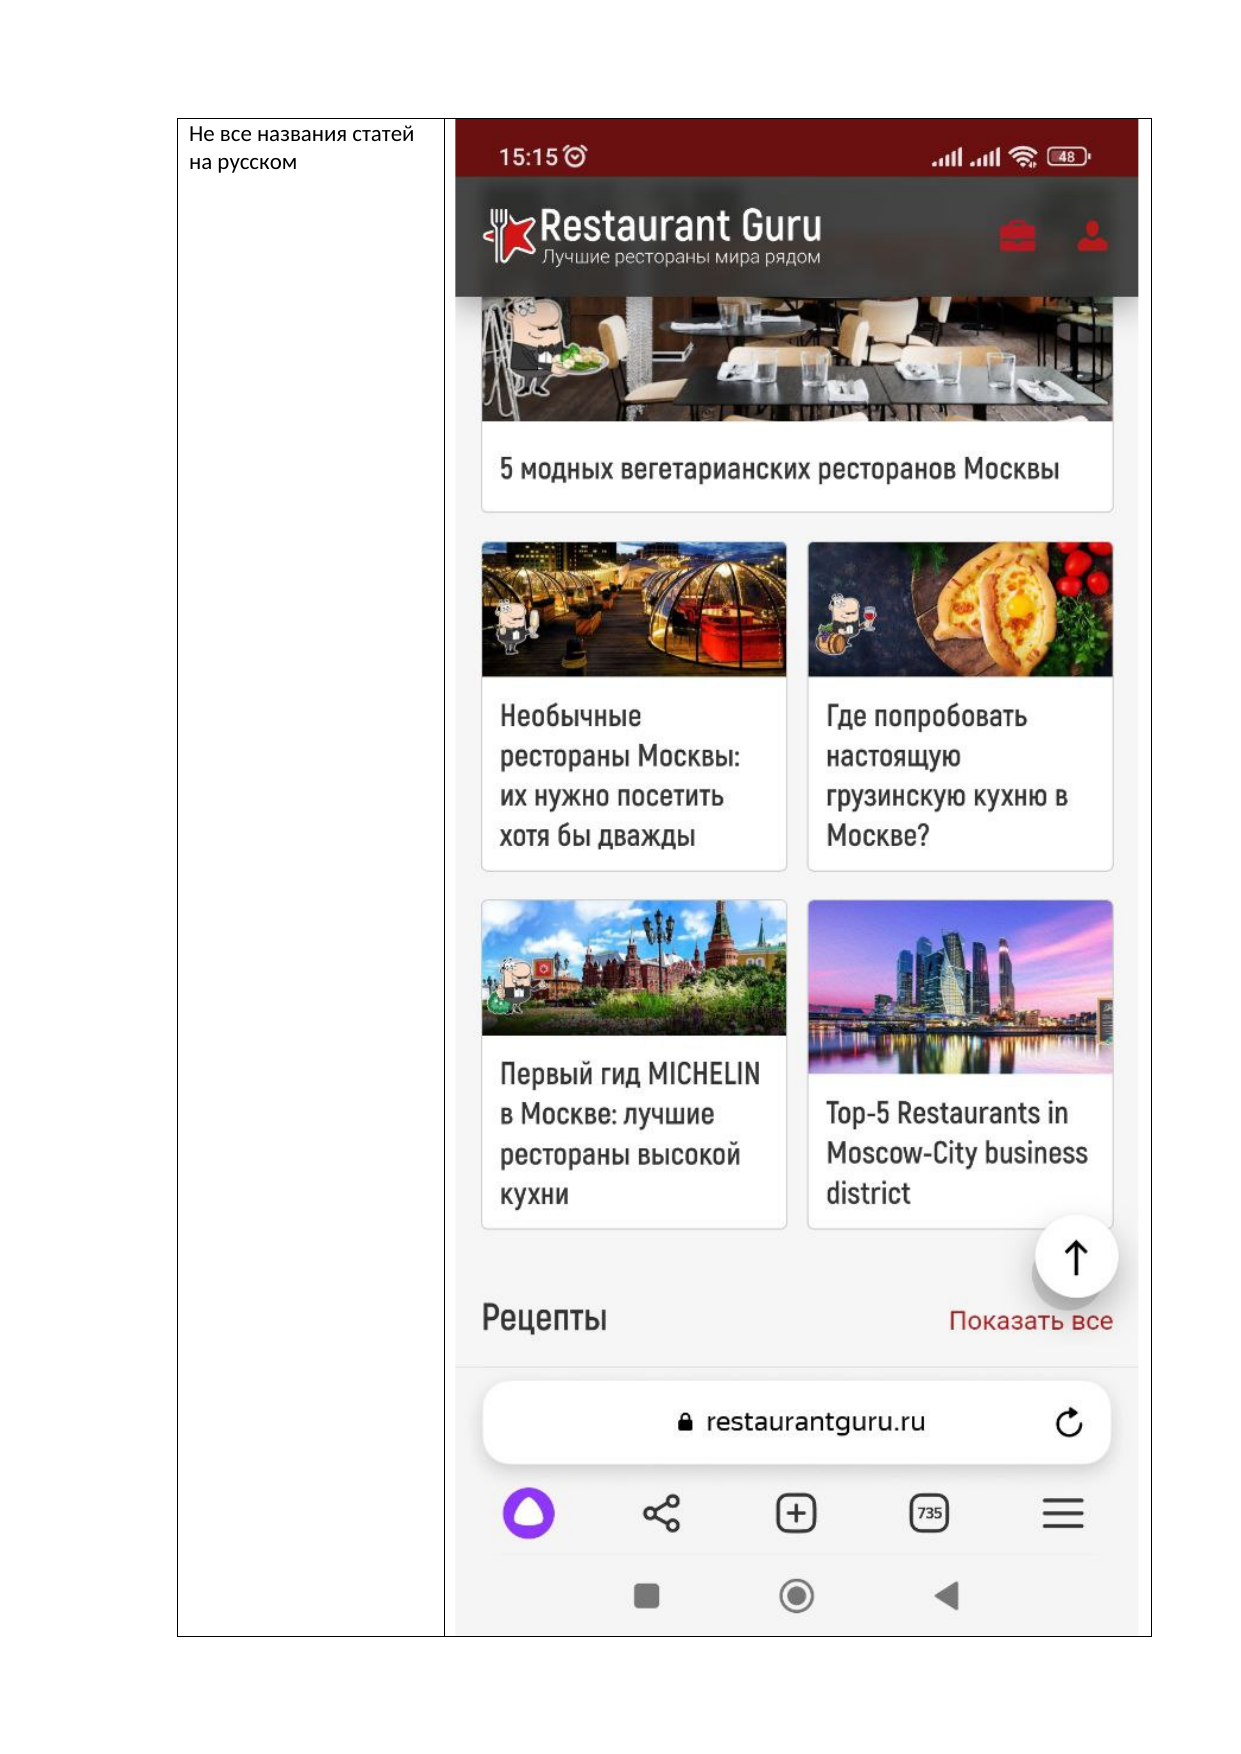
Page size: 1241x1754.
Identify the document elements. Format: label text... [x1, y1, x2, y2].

picture [455, 119, 1139, 1636]
table_header Не все названия статей на русском [178, 119, 444, 1636]
table_header [445, 119, 455, 1636]
table_header [1139, 119, 1151, 1636]
